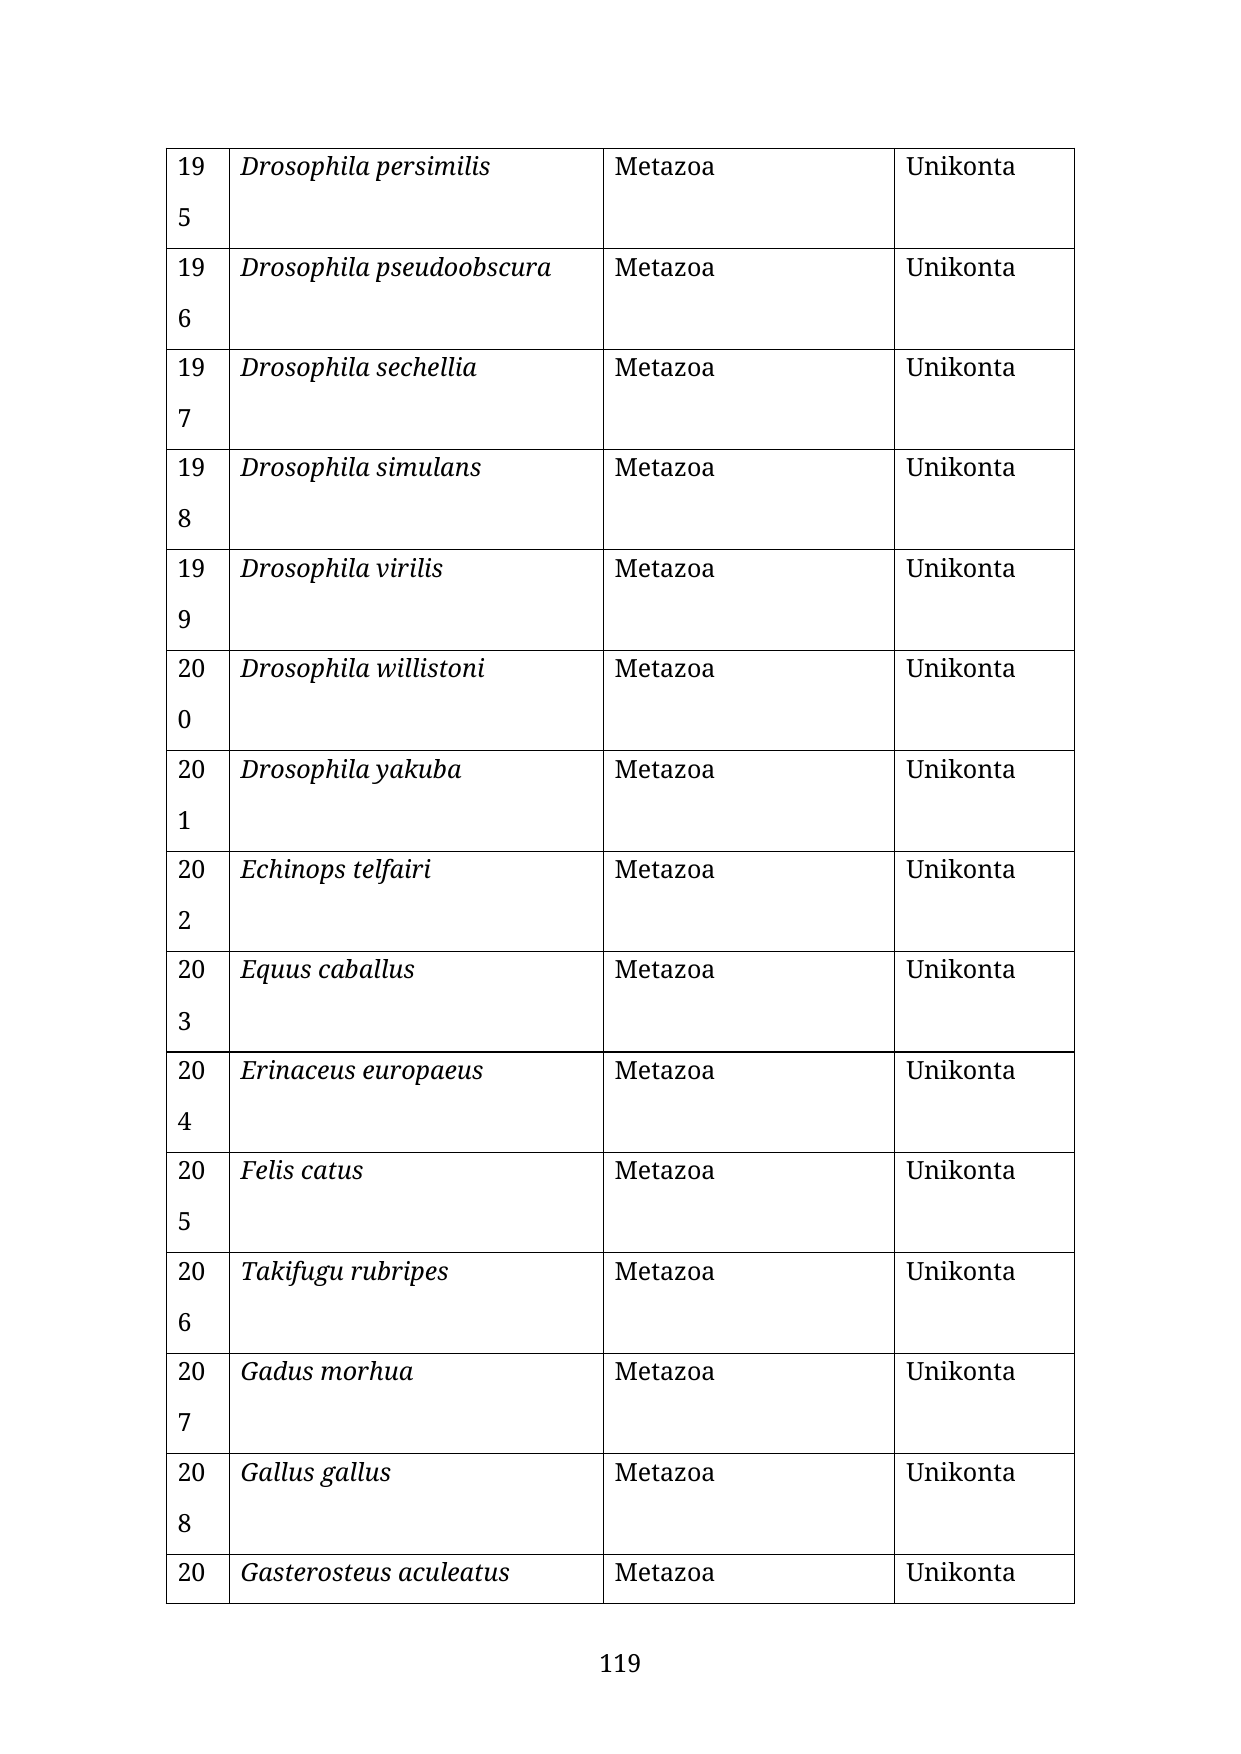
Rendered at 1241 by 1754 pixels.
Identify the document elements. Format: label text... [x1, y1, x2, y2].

table_cell Unikonta [895, 1153, 1074, 1252]
table_cell Echinops telfairi [230, 852, 603, 951]
table_cell Unikonta [895, 350, 1074, 449]
table_cell Equus caballus [230, 952, 603, 1051]
table_cell Metazoa [604, 350, 894, 449]
table_cell Metazoa [604, 550, 894, 650]
table_cell Metazoa [604, 751, 894, 851]
table_cell Metazoa [604, 249, 894, 348]
table_cell 205 [167, 1153, 229, 1252]
table_cell Drosophila persimilis [230, 149, 603, 248]
table_cell Unikonta [895, 1454, 1074, 1553]
table_cell 195 [167, 149, 229, 248]
table_cell Unikonta [895, 1555, 1074, 1603]
table_cell Unikonta [895, 1253, 1074, 1353]
table_cell Metazoa [604, 952, 894, 1051]
table_cell 203 [167, 952, 229, 1051]
table_cell Erinaceus europaeus [230, 1053, 603, 1152]
table_cell Gadus morhua [230, 1354, 603, 1453]
table_cell Drosophila sechellia [230, 350, 603, 449]
table_cell 199 [167, 550, 229, 650]
table_cell 206 [167, 1253, 229, 1353]
table_cell Metazoa [604, 852, 894, 951]
table_cell Unikonta [895, 1354, 1074, 1453]
table_cell Metazoa [604, 149, 894, 248]
table_cell Unikonta [895, 249, 1074, 348]
table_cell Metazoa [604, 1253, 894, 1353]
table_cell Drosophila simulans [230, 450, 603, 549]
table_cell Metazoa [604, 450, 894, 549]
table_cell 208 [167, 1454, 229, 1553]
table_cell Gallus gallus [230, 1454, 603, 1553]
table_cell Drosophila virilis [230, 550, 603, 650]
table_cell Drosophila willistoni [230, 651, 603, 750]
table_cell Drosophila pseudoobscura [230, 249, 603, 348]
table_cell Takifugu rubripes [230, 1253, 603, 1353]
table_cell Metazoa [604, 1454, 894, 1553]
table_cell Unikonta [895, 149, 1074, 248]
table_cell 198 [167, 450, 229, 549]
table_cell 201 [167, 751, 229, 851]
table_cell 204 [167, 1053, 229, 1152]
table_cell Felis catus [230, 1153, 603, 1252]
table_cell 207 [167, 1354, 229, 1453]
table_cell Unikonta [895, 852, 1074, 951]
table_cell Metazoa [604, 1555, 894, 1603]
table_cell Metazoa [604, 1053, 894, 1152]
table_cell Unikonta [895, 1053, 1074, 1152]
table_cell Unikonta [895, 550, 1074, 650]
table_cell Unikonta [895, 751, 1074, 851]
table_cell Metazoa [604, 651, 894, 750]
table_cell 202 [167, 852, 229, 951]
table_cell Metazoa [604, 1354, 894, 1453]
table_cell Unikonta [895, 952, 1074, 1051]
table_cell Metazoa [604, 1153, 894, 1252]
table_cell 197 [167, 350, 229, 449]
table_cell 196 [167, 249, 229, 348]
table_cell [230, 1555, 603, 1603]
table_cell Unikonta [895, 450, 1074, 549]
table_cell 209 [167, 1555, 229, 1603]
table_cell Drosophila yakuba [230, 751, 603, 851]
table_cell Unikonta [895, 651, 1074, 750]
table_cell 200 [167, 651, 229, 750]
